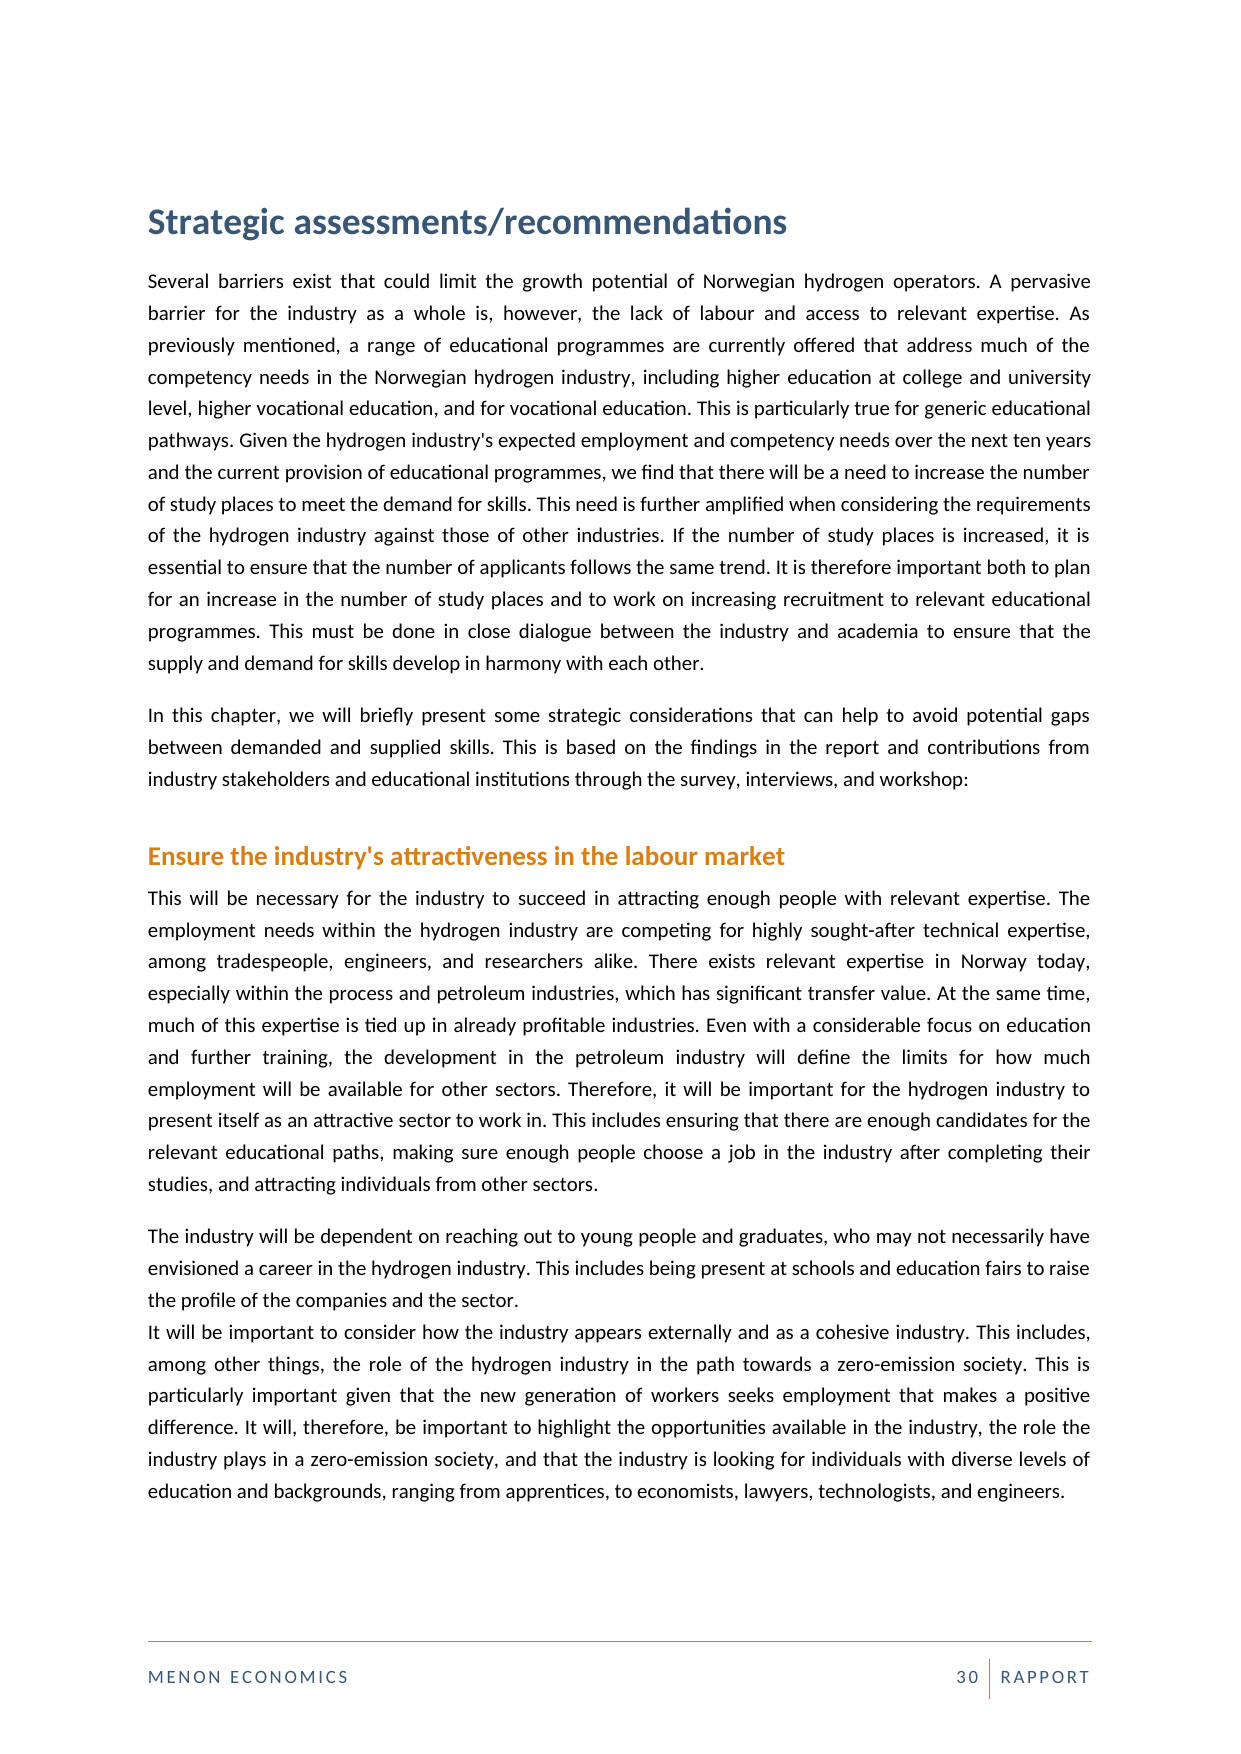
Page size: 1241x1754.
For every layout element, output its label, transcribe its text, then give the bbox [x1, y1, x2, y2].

text This will be necessary for the industry to succeed in attracting enough people with relevant expertise. The employment needs within the hydrogen industry are competing for highly sought-after technical expertise, among tradespeople, engineers, and researchers alike. There exists relevant expertise in Norway today, especially within the process and petroleum industries, which has significant transfer value. At the same time, much of this expertise is tied up in already profitable industries. Even with a considerable focus on education and further training, the development in the petroleum industry will define the limits for how much employment will be available for other sectors. Therefore, it will be important for the hydrogen industry to present itself as an attractive sector to work in. This includes ensuring that there are enough candidates for the relevant educational paths, making sure enough people choose a job in the industry after completing their studies, and attracting individuals from other sectors. [148, 885, 1092, 1197]
subtitle Ensure the industry's attractiveness in the labour market [148, 839, 1092, 872]
subtitle Strategic assessments/recommendations [148, 198, 1092, 243]
list The industry will be dependent on reaching out to young people and graduates, who may not necessarily have envisioned a career in the hydrogen industry. This includes being present at schools and education fairs to raise the profile of the companies and the sector. [148, 1224, 1092, 1313]
list It will be important to consider how the industry appears externally and as a cohesive industry. This includes, among other things, the role of the hydrogen industry in the path towards a zero-emission society. This is particularly important given that the new generation of workers seeks employment that makes a positive difference. It will, therefore, be important to highlight the opportunities available in the industry, the role the industry plays in a zero-emission society, and that the industry is looking for individuals with diverse levels of education and backgrounds, ranging from apprentices, to economists, lawyers, technologists, and engineers. [148, 1319, 1092, 1503]
text Several barriers exist that could limit the growth potential of Norwegian hydrogen operators. A pervasive barrier for the industry as a whole is, however, the lack of labour and access to relevant expertise. As previously mentioned, a range of educational programmes are currently offered that address much of the competency needs in the Norwegian hydrogen industry, including higher education at college and university level, higher vocational education, and for vocational education. This is particularly true for generic educational pathways. Given the hydrogen industry's expected employment and competency needs over the next ten years and the current provision of educational programmes, we find that there will be a need to increase the number of study places to meet the demand for skills. This need is further amplified when considering the requirements of the hydrogen industry against those of other industries. If the number of study places is increased, it is essential to ensure that the number of applicants follows the same trend. It is therefore important both to plan for an increase in the number of study places and to work on increasing recruitment to relevant educational programmes. This must be done in close dialogue between the industry and academia to ensure that the supply and demand for skills develop in harmony with each other. [148, 268, 1092, 675]
text In this chapter, we will briefly present some strategic considerations that can help to avoid potential gaps between demanded and supplied skills. This is based on the findings in the report and contributions from industry stakeholders and educational institutions through the survey, interviews, and workshop: [148, 702, 1092, 791]
